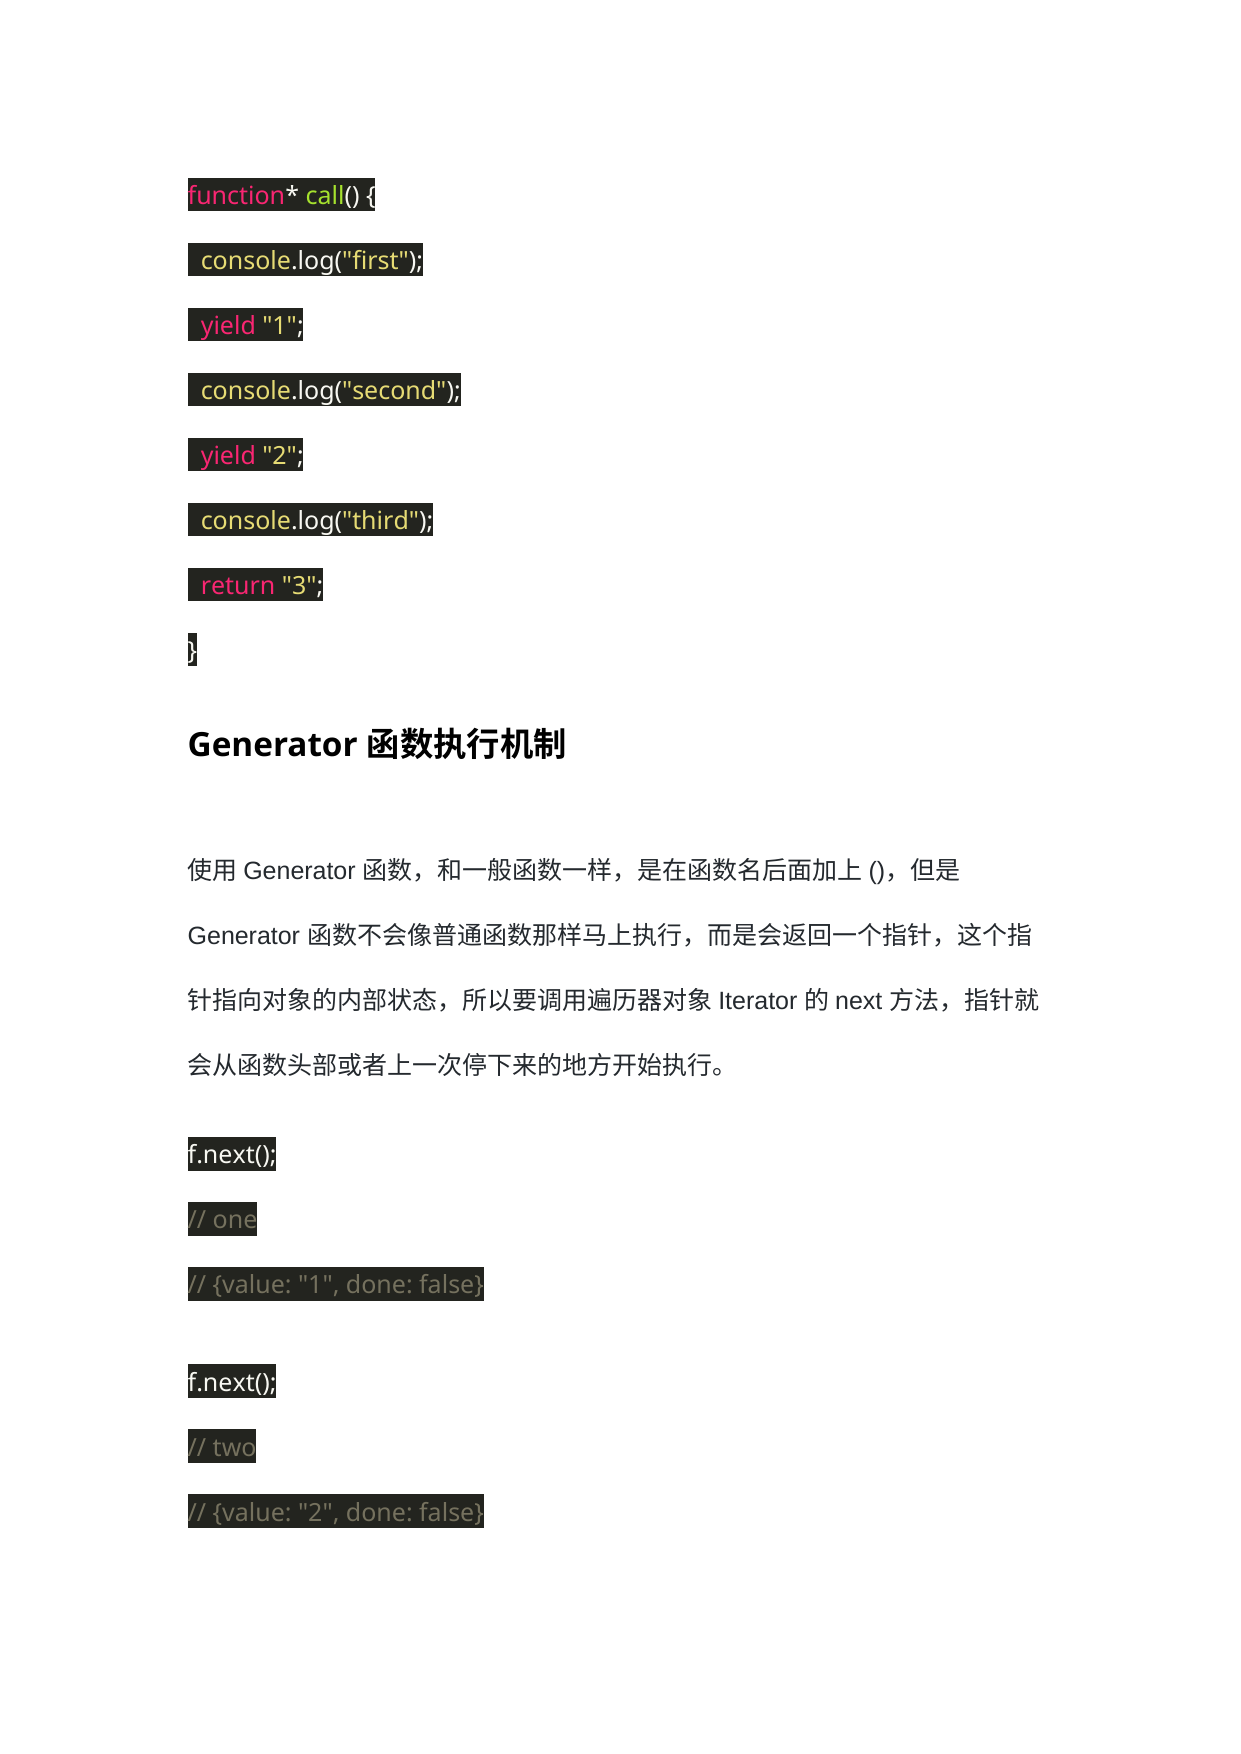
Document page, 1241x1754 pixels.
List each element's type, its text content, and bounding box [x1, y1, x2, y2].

subtitle Generator 函数执行机制 [187, 709, 1053, 774]
text // {value: "2", done: false} [187, 1479, 1053, 1544]
text yield "1"; [187, 292, 1053, 357]
text // two [187, 1414, 1053, 1479]
text // {value: "1", done: false} [187, 1251, 1053, 1316]
text 使用 Generator 函数，和一般函数一样，是在函数名后面加上 ()，但是 Generator 函数不会像普通函数那样马上执行，而是会返回一个指针，这个指针指向对象的内部状态，所以要调用遍历器对象 Iterator 的 next 方法，指针就会从函数头部或者上一次停下来的地方开始执行。 [187, 836, 1053, 1096]
text // one [187, 1186, 1053, 1251]
text function* call() { [187, 162, 1053, 227]
text yield "2"; [187, 422, 1053, 487]
text f.next(); [187, 1121, 1053, 1186]
text } [187, 617, 1053, 682]
text console.log("first"); [187, 227, 1053, 292]
text f.next(); [187, 1349, 1053, 1414]
text return "3"; [187, 552, 1053, 617]
text console.log("third"); [187, 487, 1053, 552]
text console.log("second"); [187, 357, 1053, 422]
